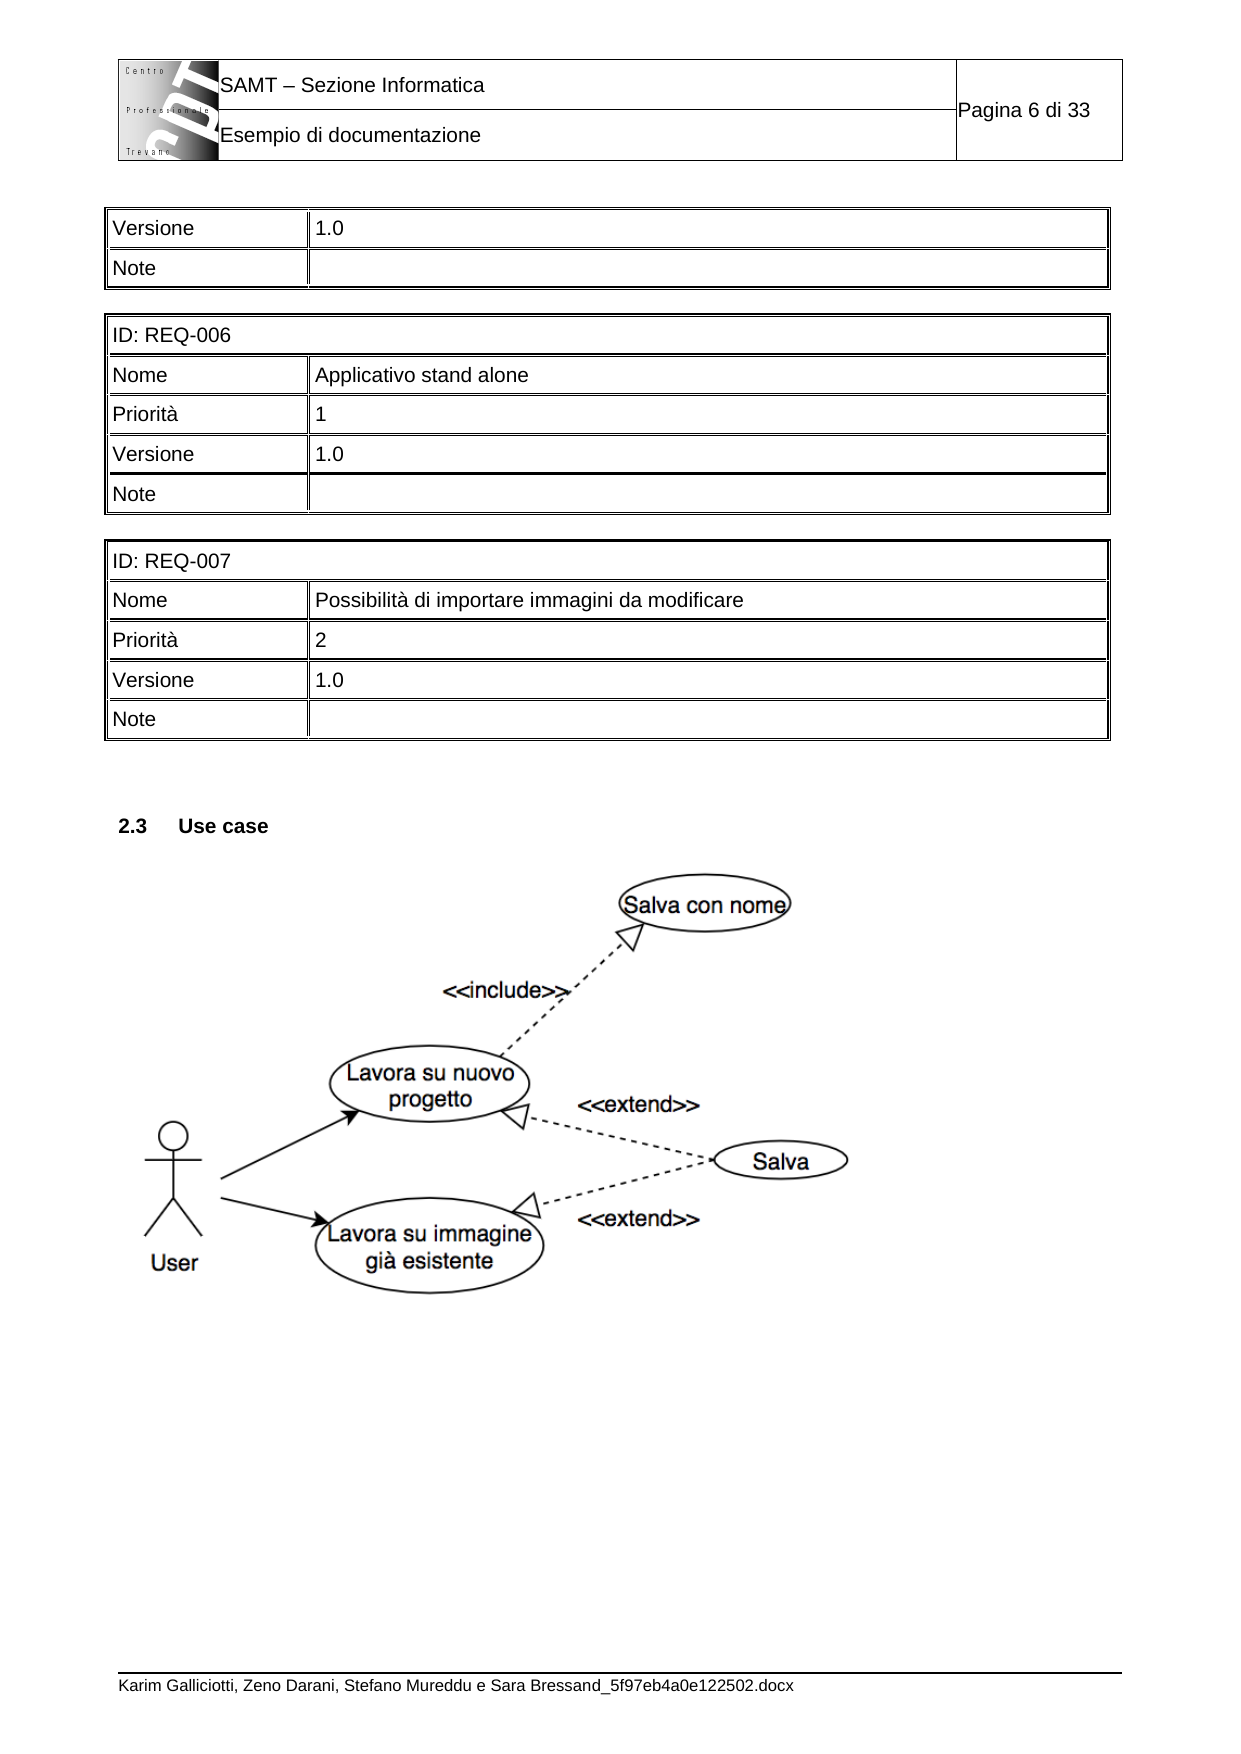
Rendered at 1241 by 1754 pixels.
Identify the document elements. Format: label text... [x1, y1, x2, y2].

table_cell Applicativo stand alone [310, 353, 1108, 393]
picture [118, 862, 871, 1311]
table_header ID: REQ-007 [108, 542, 1107, 579]
table_cell Note [108, 472, 308, 512]
table_cell Note [106, 698, 308, 737]
table_cell Nome [108, 353, 307, 393]
table_header ID: REQ-006 [108, 317, 1107, 353]
table_cell Priorità [108, 618, 307, 658]
table_cell 1.0 [309, 210, 1107, 246]
table_cell 1.0 [310, 658, 1108, 698]
table_cell [309, 246, 1108, 286]
table_cell 2 [310, 618, 1108, 658]
table_cell [309, 698, 1109, 737]
table_cell Versione [108, 433, 307, 472]
table_cell [309, 472, 1107, 512]
table_cell Nome [106, 579, 308, 618]
table_cell Priorità [106, 393, 308, 432]
table_cell 1.0 [310, 433, 1108, 472]
table_cell Possibilità di importare immagini da modificare [309, 579, 1109, 618]
table_cell Versione [108, 210, 308, 246]
table_cell Note [108, 246, 308, 286]
subtitle Use case [118, 813, 1122, 837]
table_cell 1 [309, 393, 1109, 432]
table_cell Versione [108, 658, 307, 698]
picture [118, 60, 219, 160]
